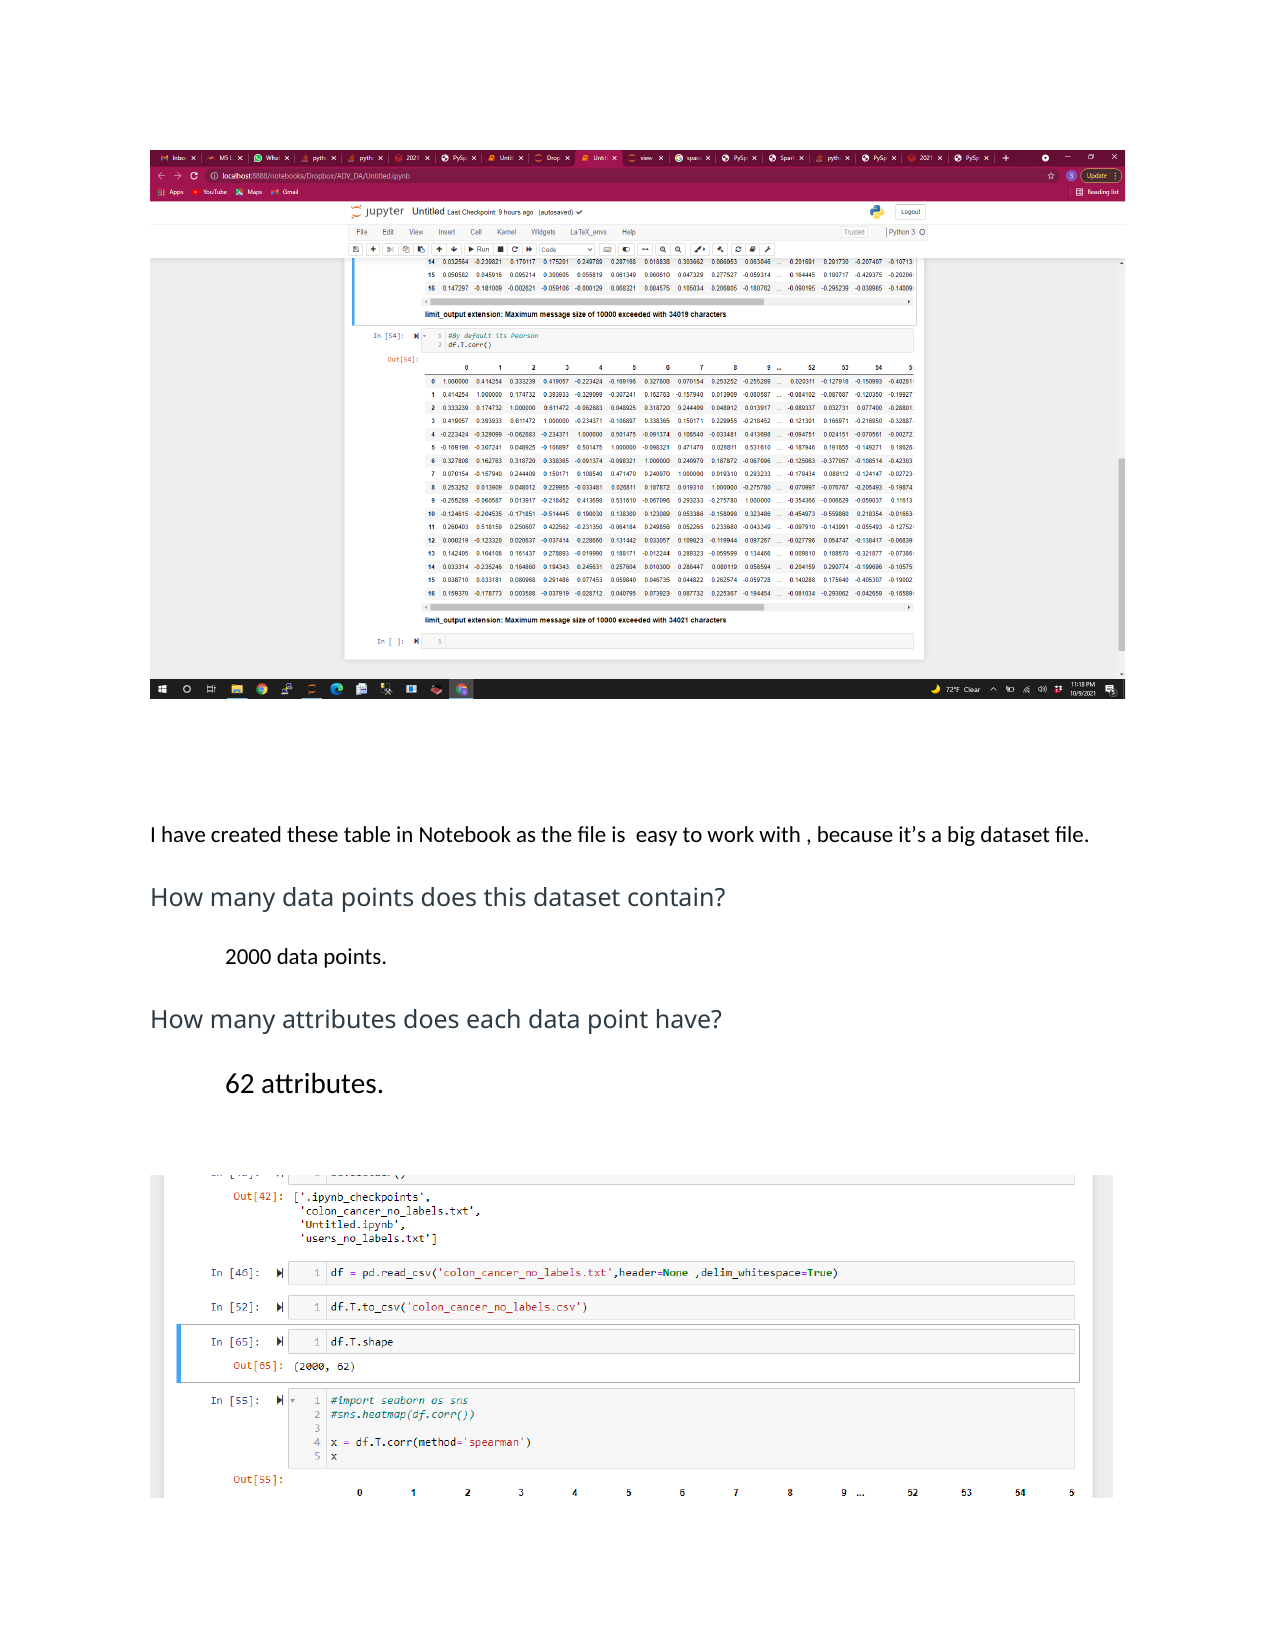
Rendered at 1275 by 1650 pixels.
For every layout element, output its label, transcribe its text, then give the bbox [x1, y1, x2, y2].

text 62 attributes. [150, 1065, 1125, 1101]
text How many data points does this dataset contain? [150, 879, 1125, 913]
text I have created these table in Notebook as the file is easy to work with , because it’s a big dataset file. [150, 820, 1125, 848]
text 2000 data points. [150, 942, 1125, 971]
text How many attributes does each data point have? [150, 1002, 1125, 1036]
picture [150, 1175, 1113, 1498]
picture [150, 150, 1125, 699]
